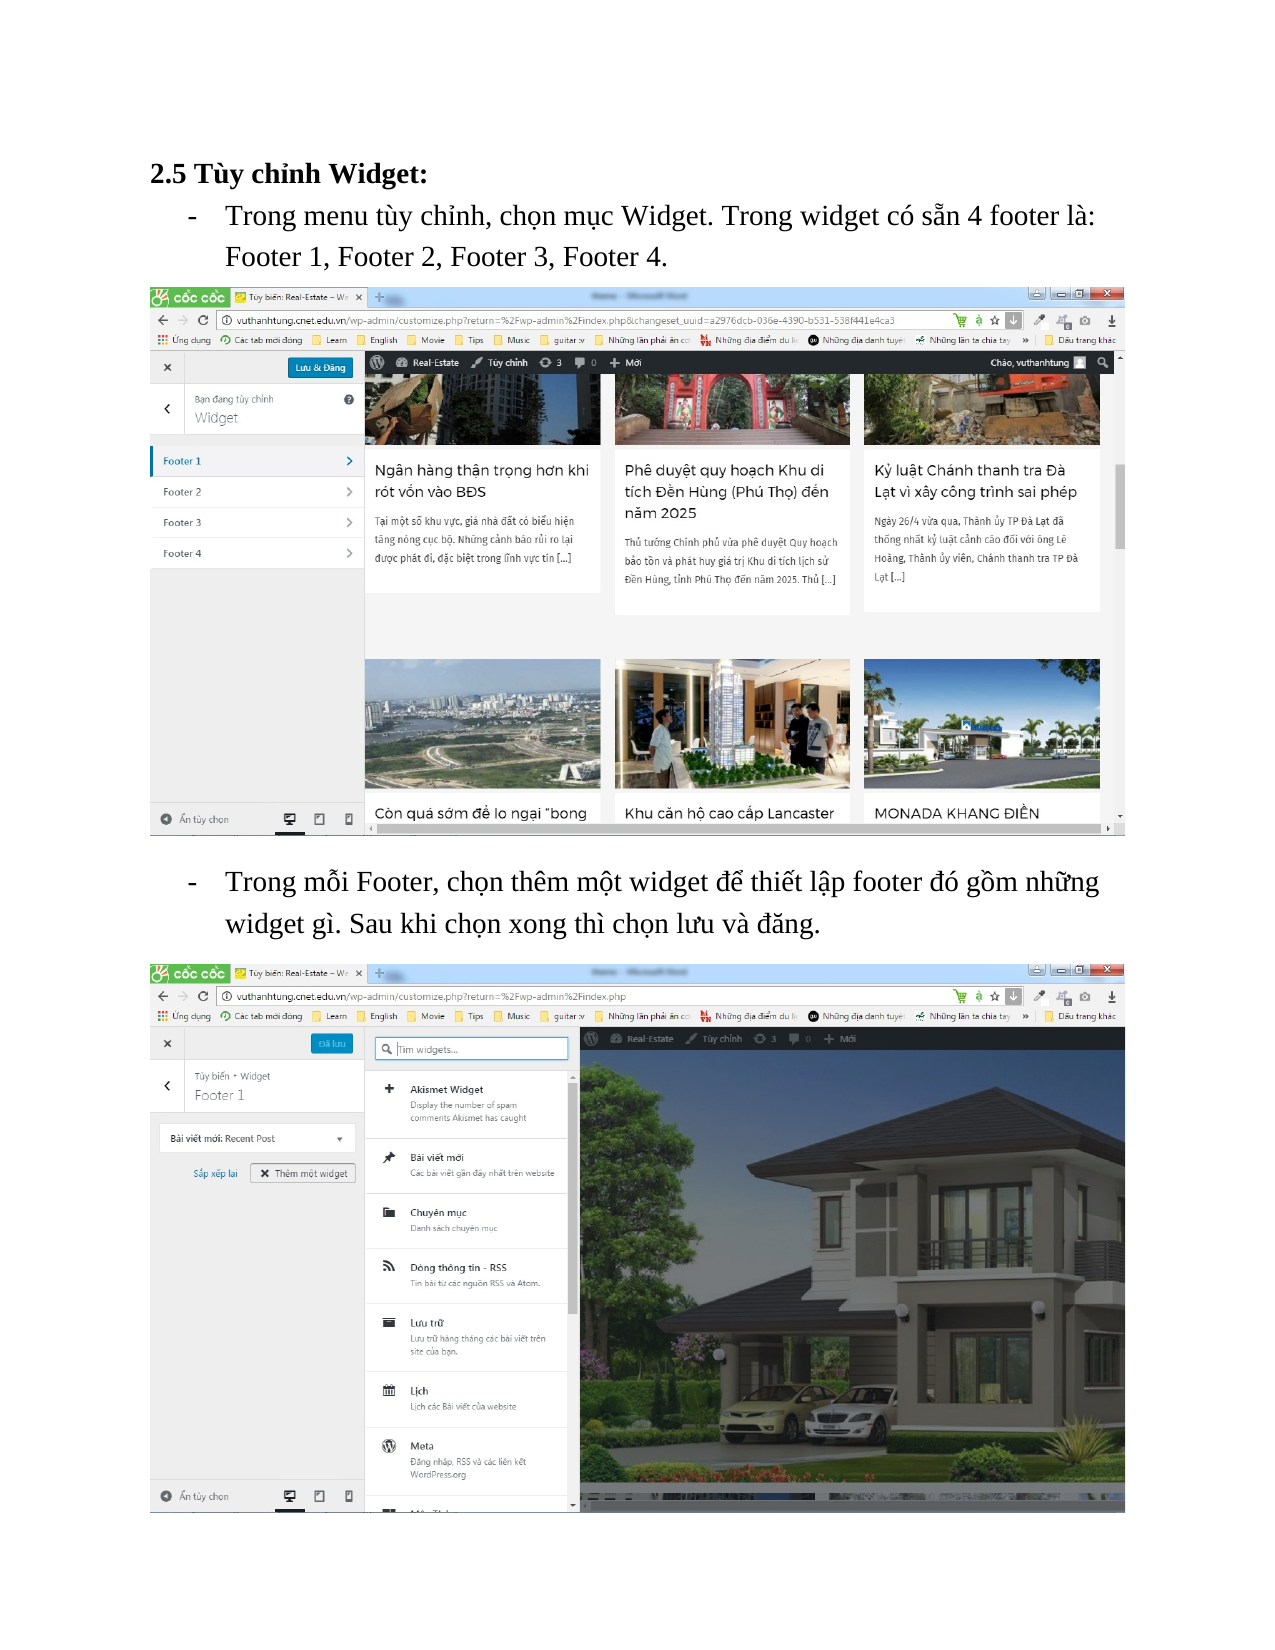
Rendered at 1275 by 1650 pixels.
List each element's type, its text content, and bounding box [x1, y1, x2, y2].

list Trong mỗi Footer, chọn thêm một widget để thiết lập footer đó gồm những widget gì. Sau khi chọn xong thì chọn lưu và đăng. [187, 858, 1125, 942]
list Trong menu tùy chỉnh, chọn mục Widget. Trong widget có sẵn 4 footer là: Footer 1, Footer 2, Footer 3, Footer 4. [187, 192, 1125, 275]
picture [150, 964, 1125, 1513]
text 2.5 Tùy chỉnh Widget: [150, 150, 1125, 192]
picture [150, 287, 1125, 836]
